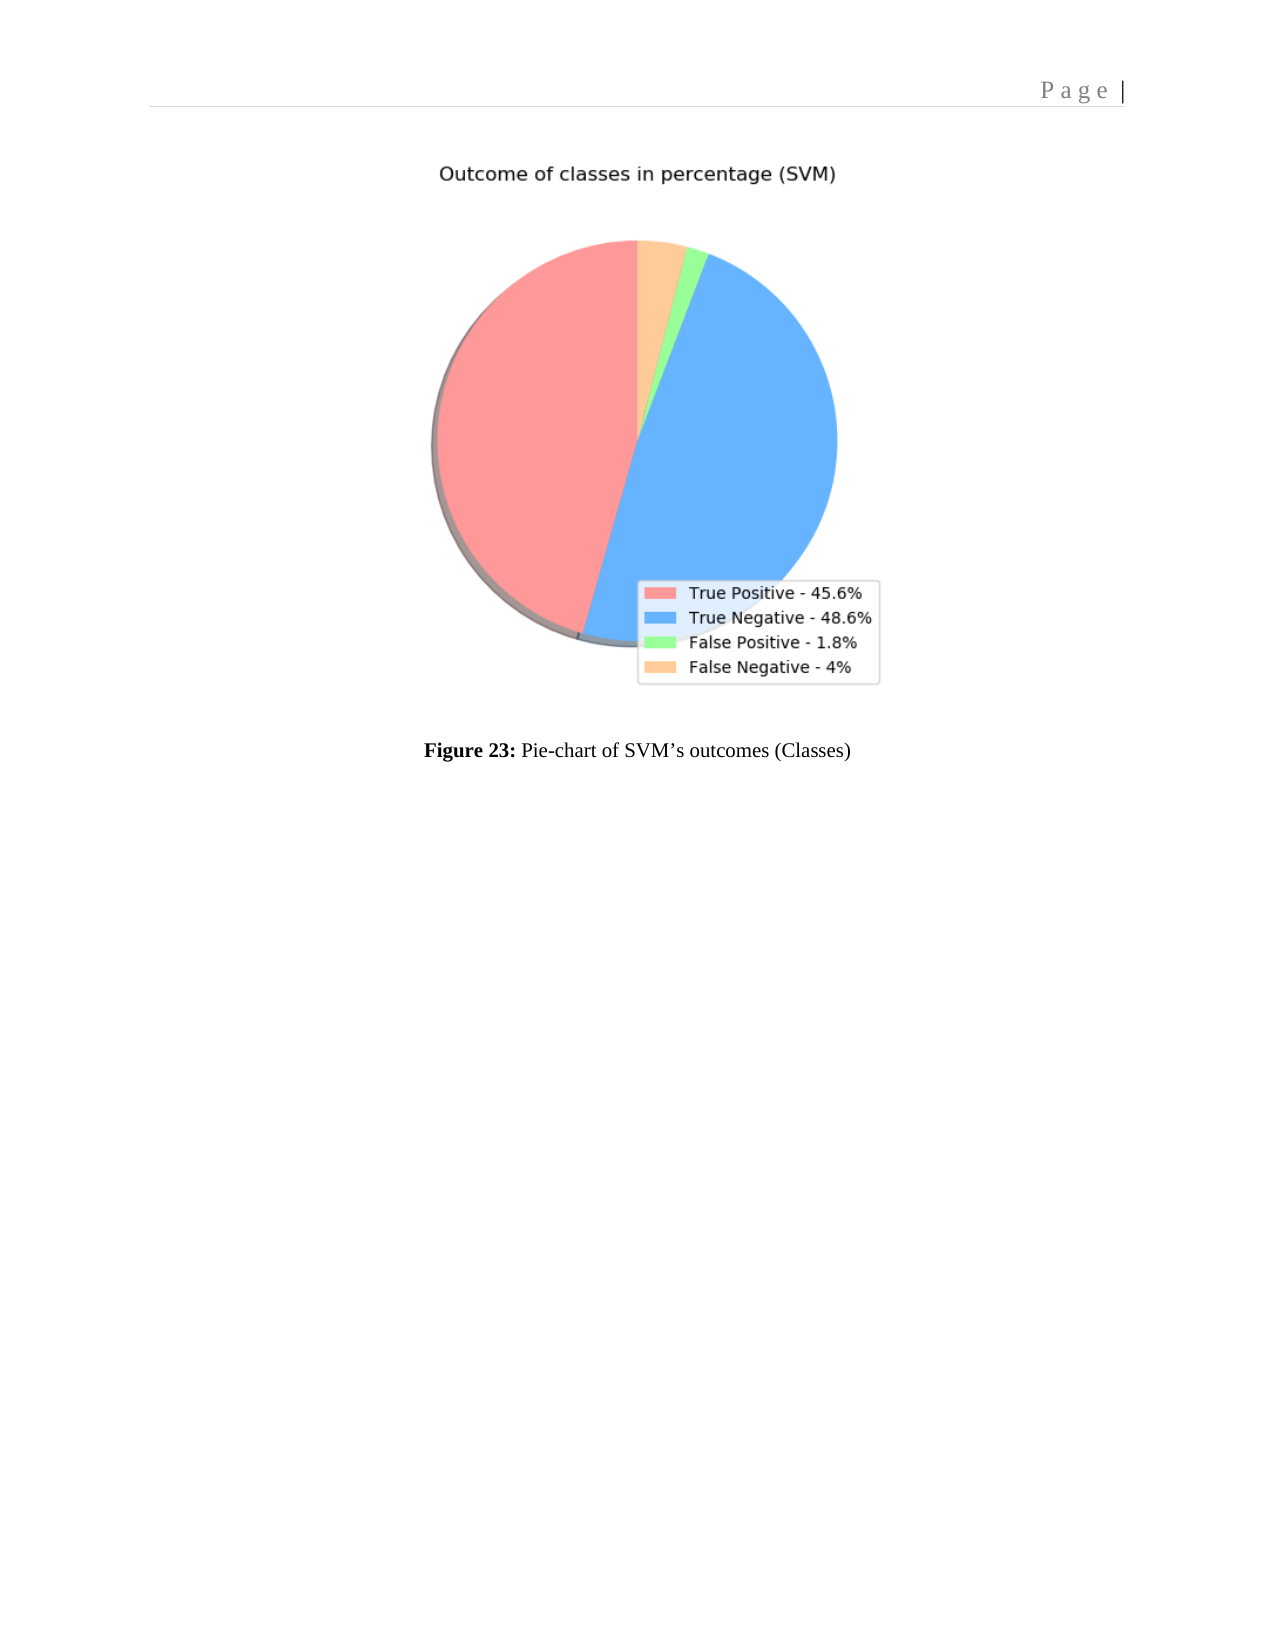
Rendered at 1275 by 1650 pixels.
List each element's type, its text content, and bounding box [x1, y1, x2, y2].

picture [262, 150, 1013, 713]
text Figure 23: Pie-chart of SVM’s outcomes (Classes) [150, 738, 1125, 762]
